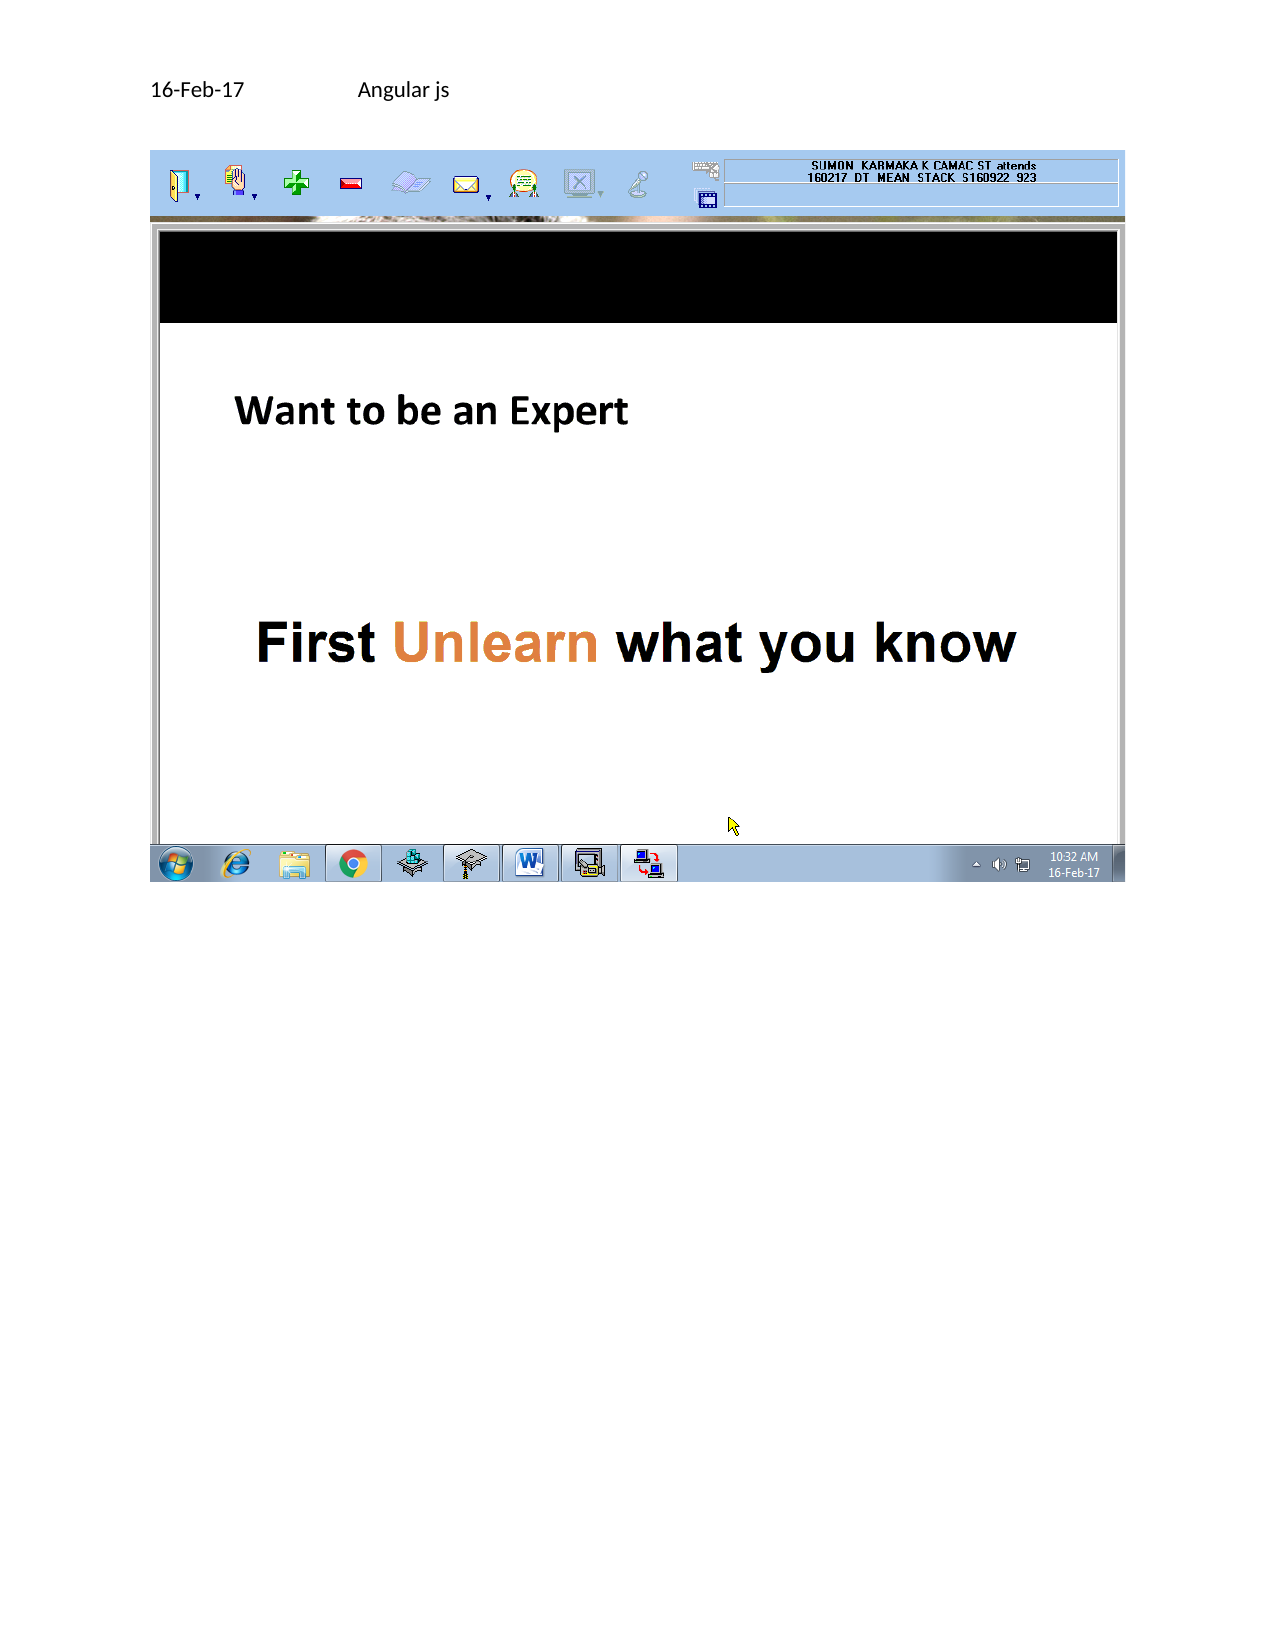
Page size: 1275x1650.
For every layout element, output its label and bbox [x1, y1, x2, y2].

picture [150, 150, 1125, 882]
